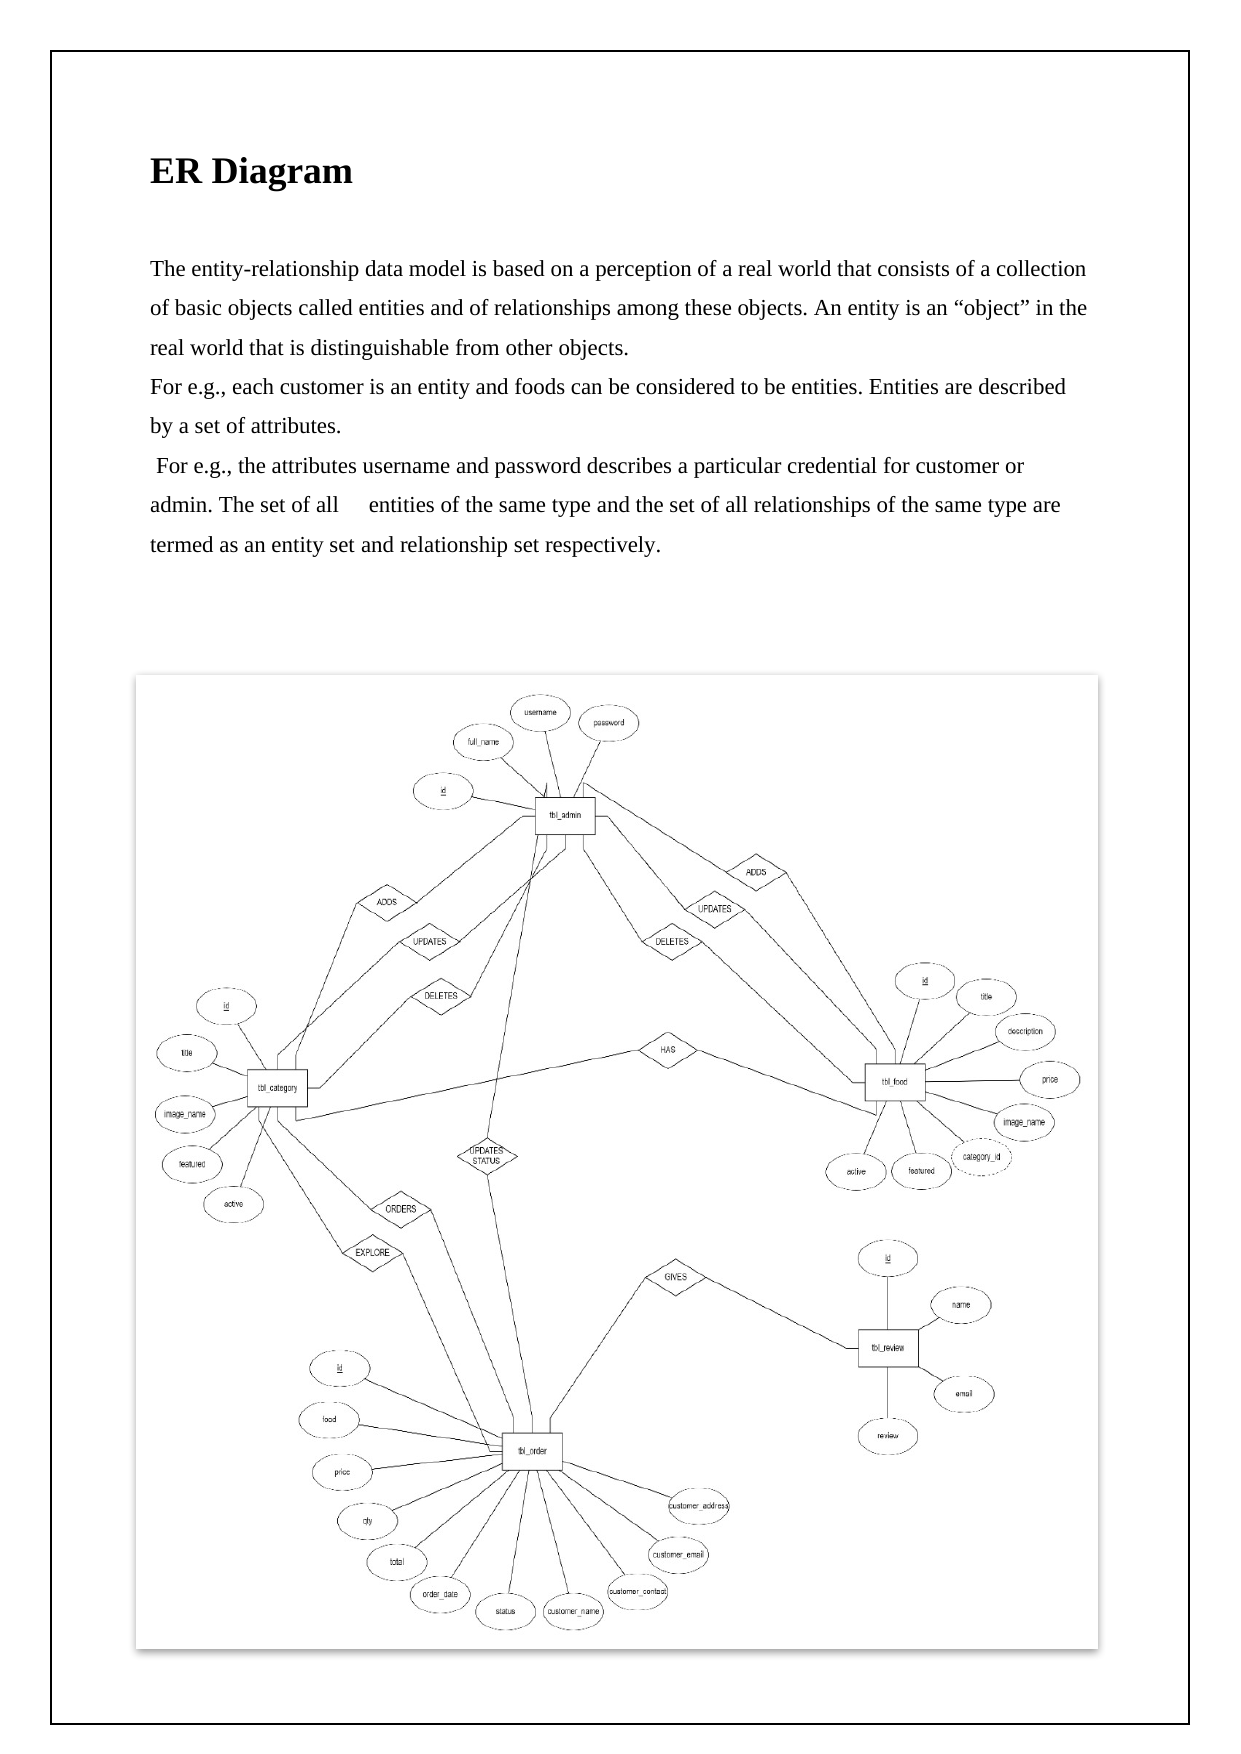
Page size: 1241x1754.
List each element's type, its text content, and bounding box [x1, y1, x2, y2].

picture [151, 689, 1084, 1635]
text For e.g., each customer is an entity and foods can be considered to be entities. Entities are described by a set of attributes. [150, 373, 1075, 439]
text For e.g., the attributes username and password describes a particular credential for customer or admin. The set of all entities of the same type and the set of all relationships of the same type are termed as an entity set and relationship set respectively. [150, 452, 1085, 557]
text The entity-relationship data model is based on a perception of a real world that consists of a collection of basic objects called entities and of relationships among these objects. An entity is an “object” in the real world that is distinguishable from other objects. [150, 254, 1088, 360]
subtitle ER Diagram [150, 148, 1163, 191]
